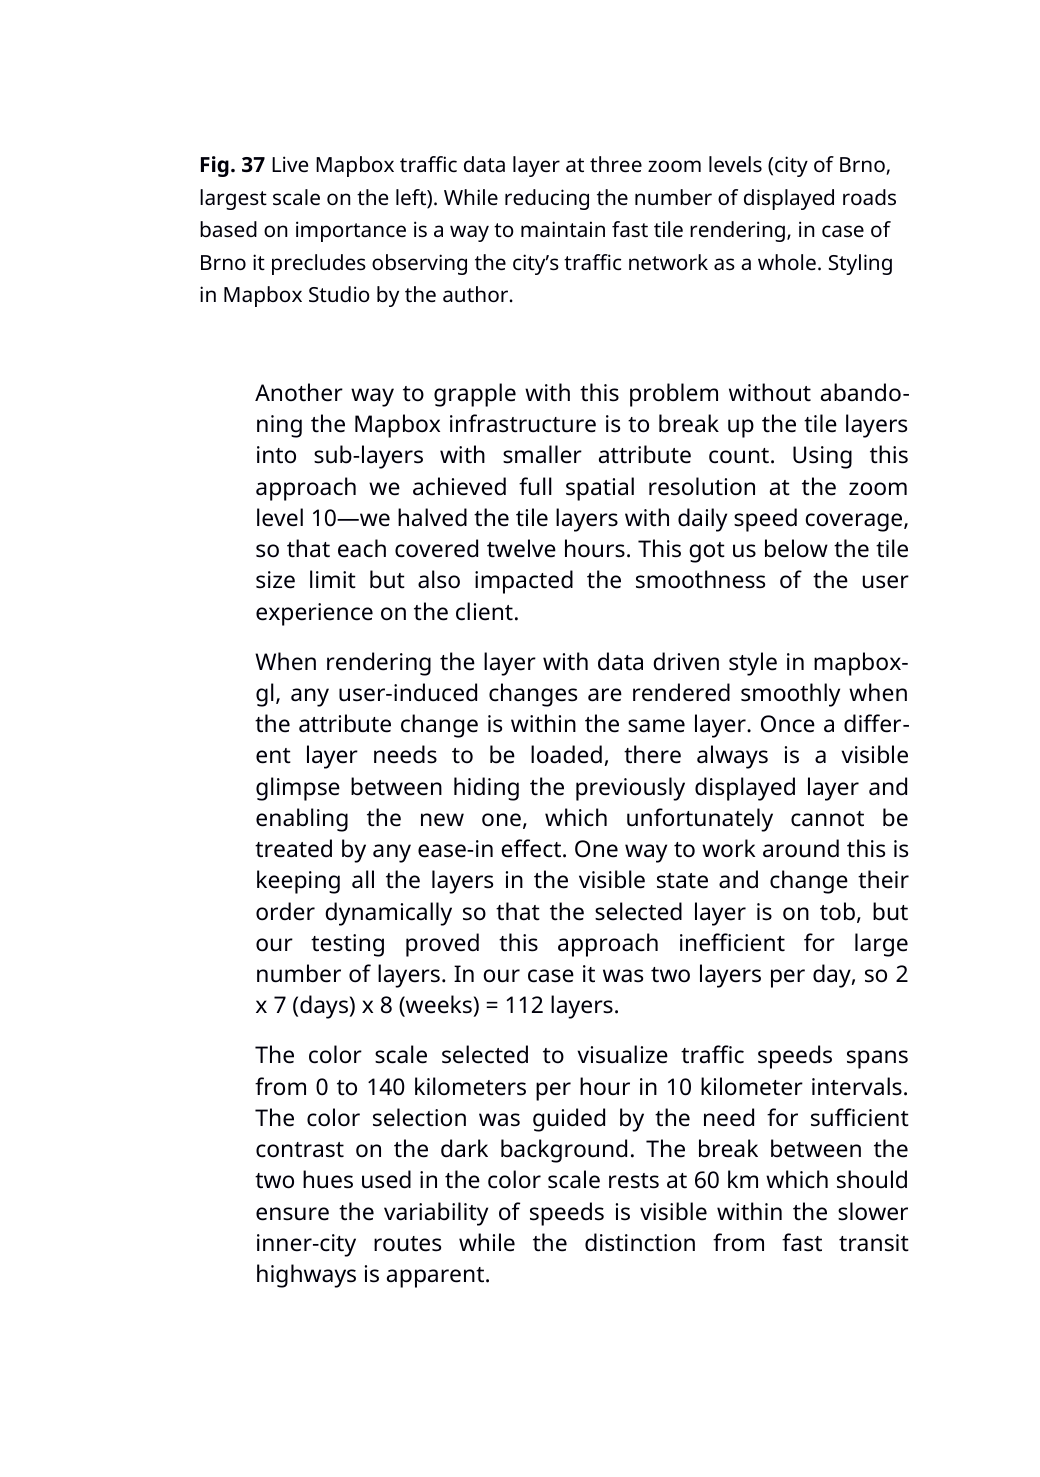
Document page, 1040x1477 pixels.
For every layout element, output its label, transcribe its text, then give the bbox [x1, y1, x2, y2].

text Fig. 37 Live Mapbox traffic data layer at three zoom levels (city of Brno, largest scale on the left). While reducing the number of displayed roads based on importance is a way to maintain fast tile rendering, in case of Brno it precludes observing the city’s traffic network as a whole. Styling in Mapbox Studio by the author. [199, 150, 910, 309]
text Another way to grapple with this problem without abandoning the Mapbox infrastructure is to break up the tile layers into sub-layers with smaller attribute count. Using this approach we achieved full spatial resolution at the zoom level 10—we halved the tile layers with daily speed coverage, so that each covered twelve hours. This got us below the tile size limit but also impacted the smoothness of the user experience on the client. [255, 377, 910, 627]
text When rendering the layer with data driven style in mapbox-gl, any user-induced changes are rendered smoothly when the attribute change is within the same layer. Once a different layer needs to be loaded, there always is a visible glimpse between hiding the previously displayed layer and enabling the new one, which unfortunately cannot be treated by any ease-in effect. One way to work around this is keeping all the layers in the visible state and change their order dynamically so that the selected layer is on tob, but our testing proved this approach inefficient for large number of layers. In our case it was two layers per day, so 2 x 7 (days) x 8 (weeks) = 112 layers. [255, 646, 910, 1021]
text The color scale selected to visualize traffic speeds spans from 0 to 140 kilometers per hour in 10 kilometer intervals. The color selection was guided by the need for sufficient contrast on the dark background. The break between the two hues used in the color scale rests at 60 km which should ensure the variability of speeds is visible within the slower inner-city routes while the distinction from fast transit highways is apparent. [255, 1039, 910, 1289]
